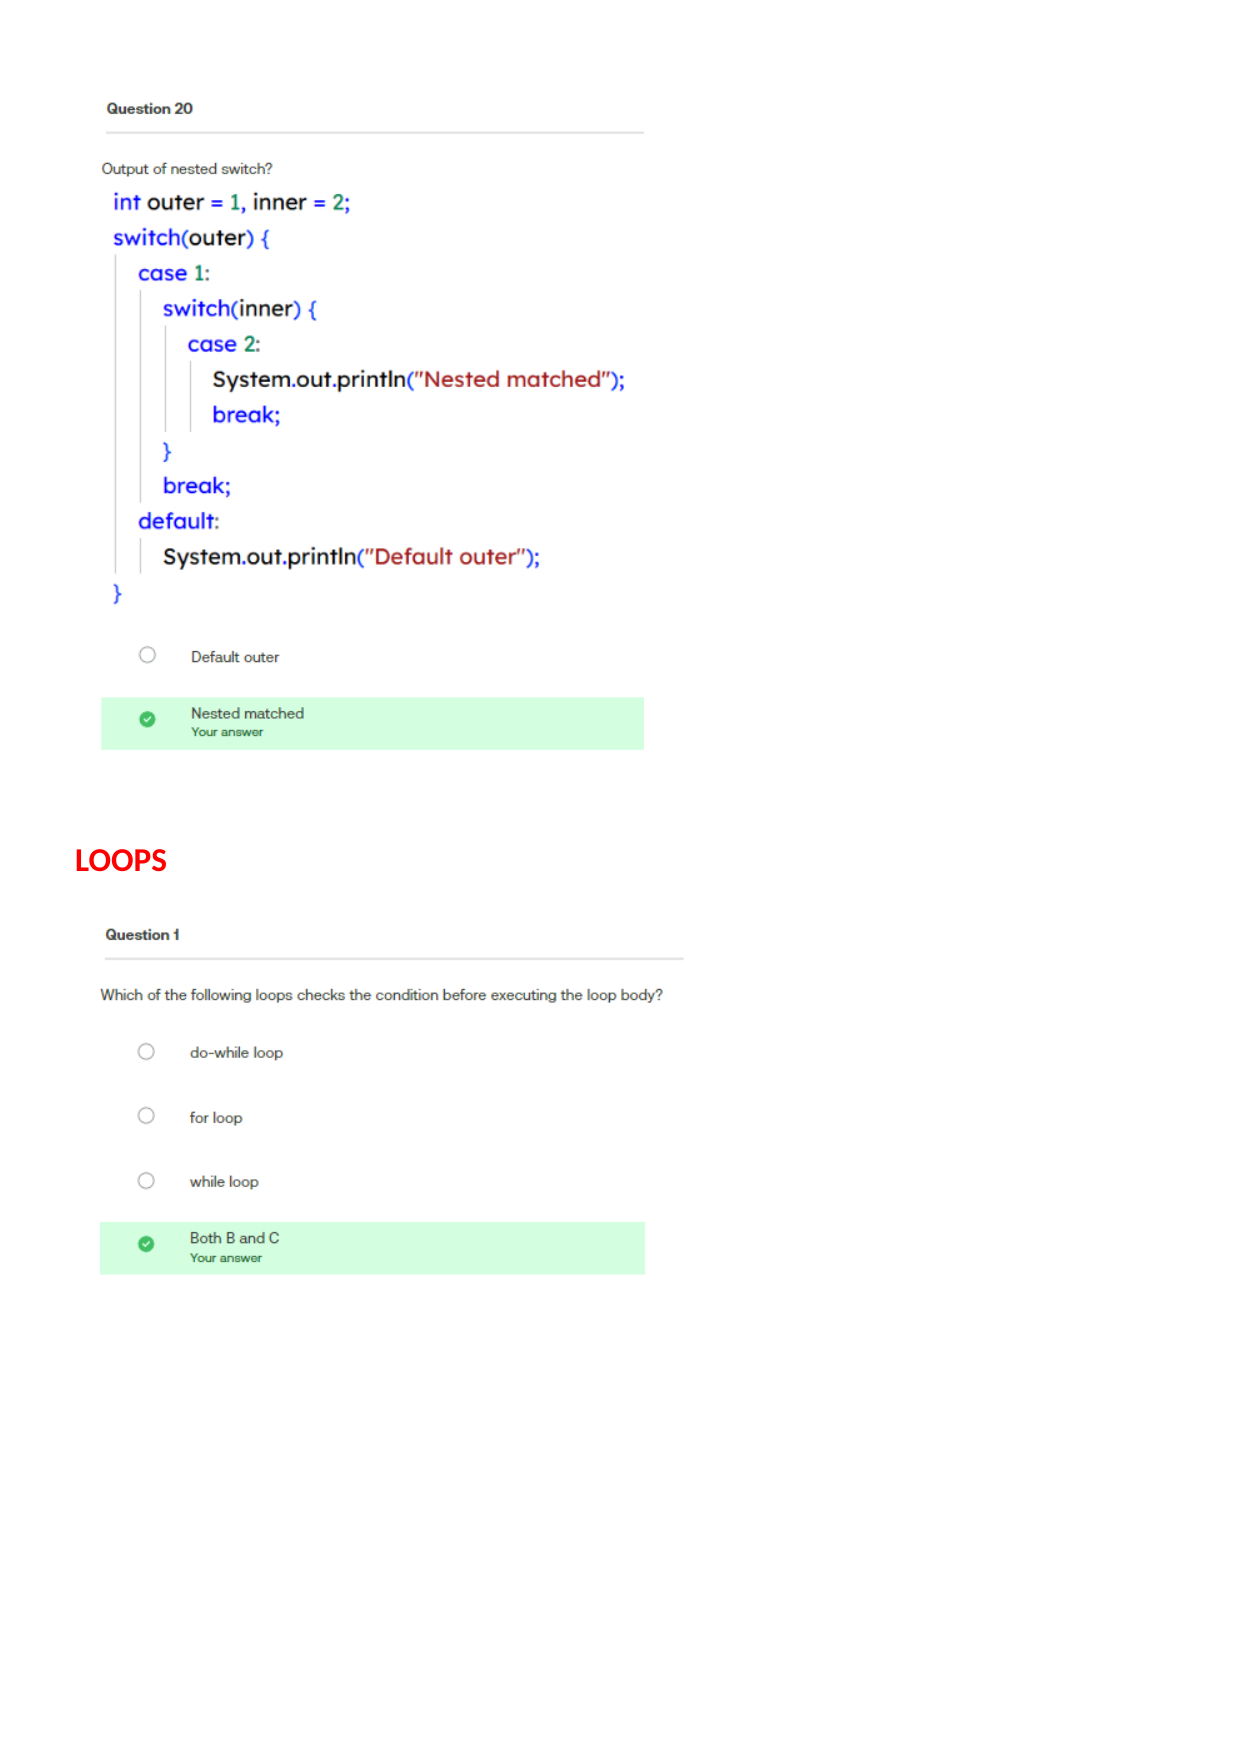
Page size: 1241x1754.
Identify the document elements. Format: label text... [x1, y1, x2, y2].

picture [75, 75, 644, 760]
picture [75, 900, 684, 1276]
text LOOPS [75, 839, 1165, 880]
